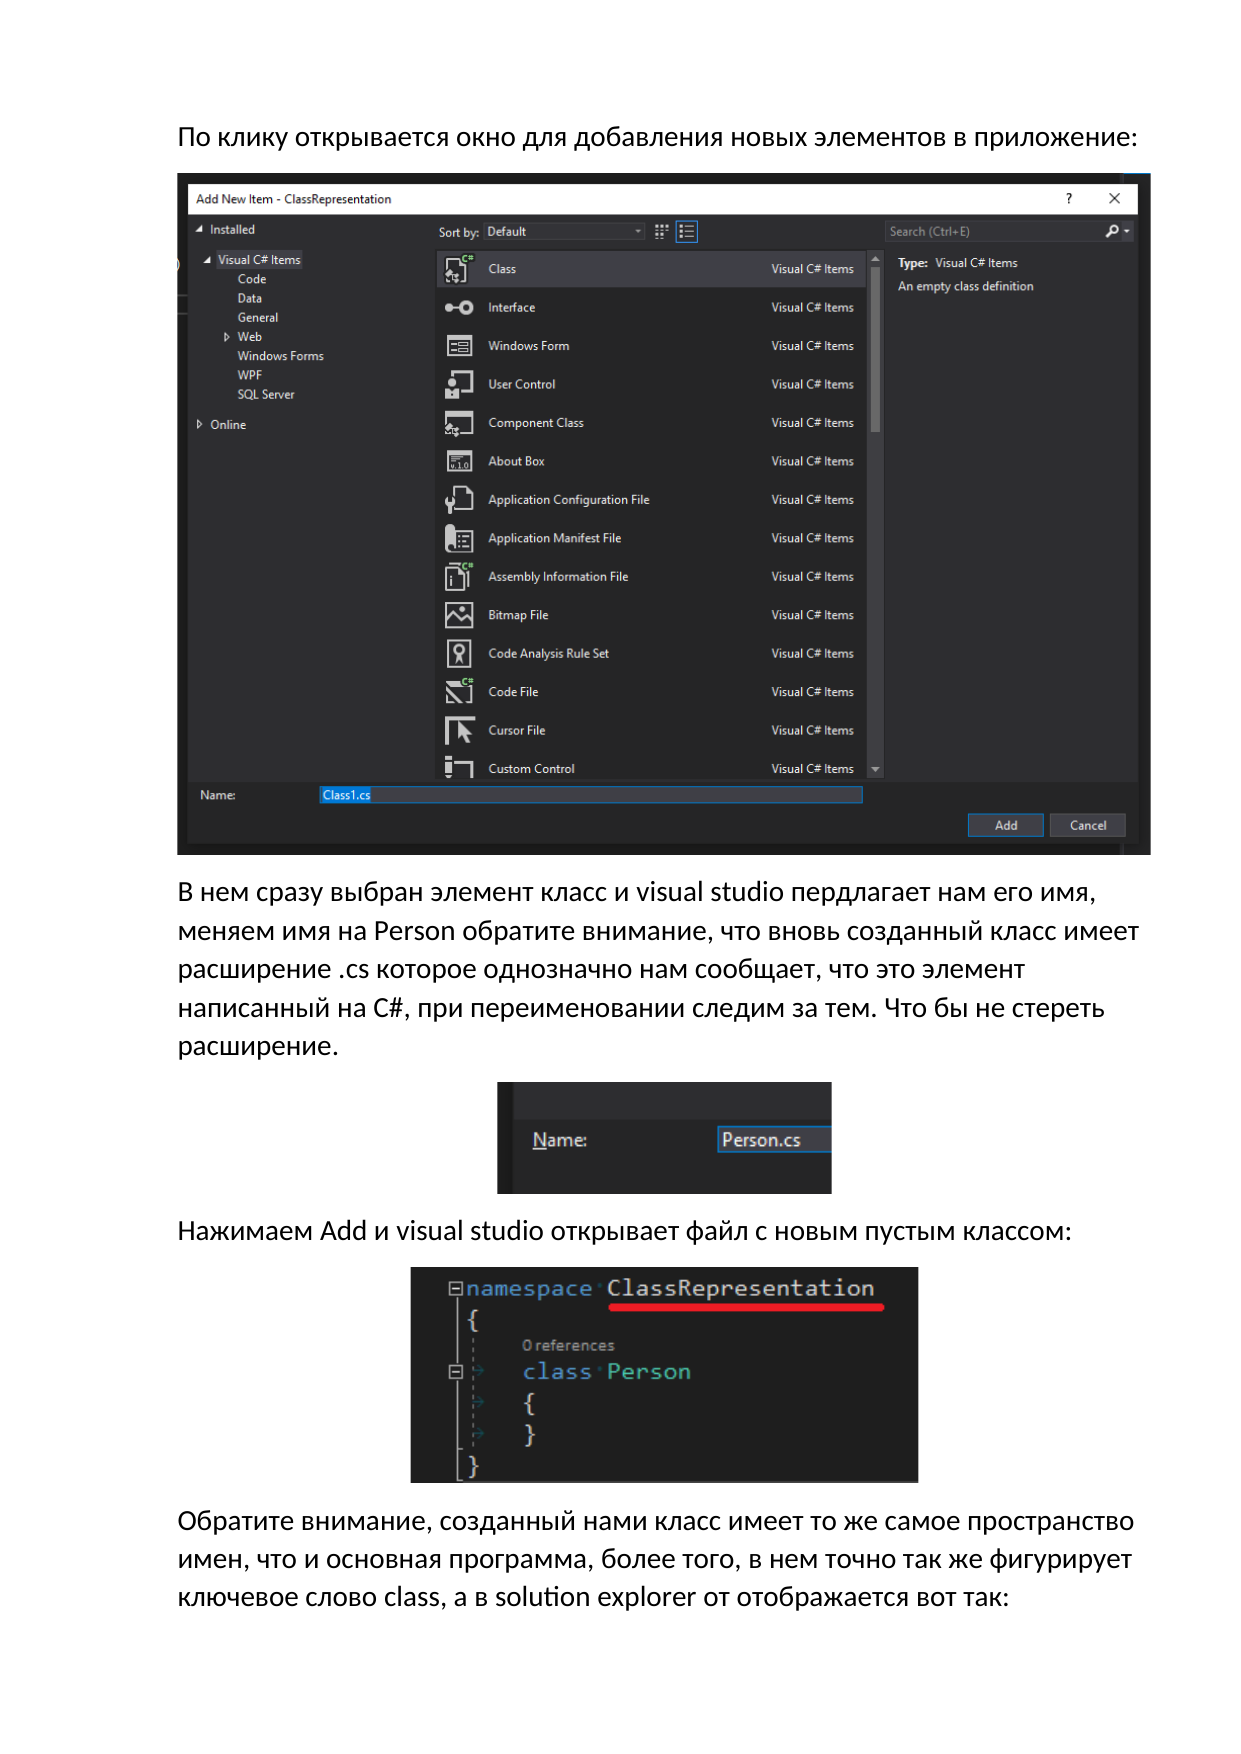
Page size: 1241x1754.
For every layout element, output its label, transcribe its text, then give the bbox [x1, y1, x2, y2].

text Обратите внимание, созданный нами класс имеет то же самое пространство имен, что и основная программа, более того, в нем точно так же фигурирует ключевое слово class, а в solution explorer от отображается вот так: [177, 1502, 1152, 1614]
text В нем сразу выбран элемент класс и visual studio пердлагает нам его имя, меняем имя на Person обратите внимание, что вновь созданный класс имеет расширение .cs которое однозначно нам сообщает, что это элемент написанный на C#, при переименовании следим за тем. Что бы не стереть расширение. [177, 873, 1152, 1063]
picture [177, 173, 1151, 855]
picture [497, 1082, 832, 1194]
picture [410, 1267, 919, 1483]
text Нажимаем Add и visual studio открывает файл с новым пустым классом: [177, 1212, 1152, 1248]
text По клику открывается окно для добавления новых элементов в приложение: [177, 118, 1152, 154]
